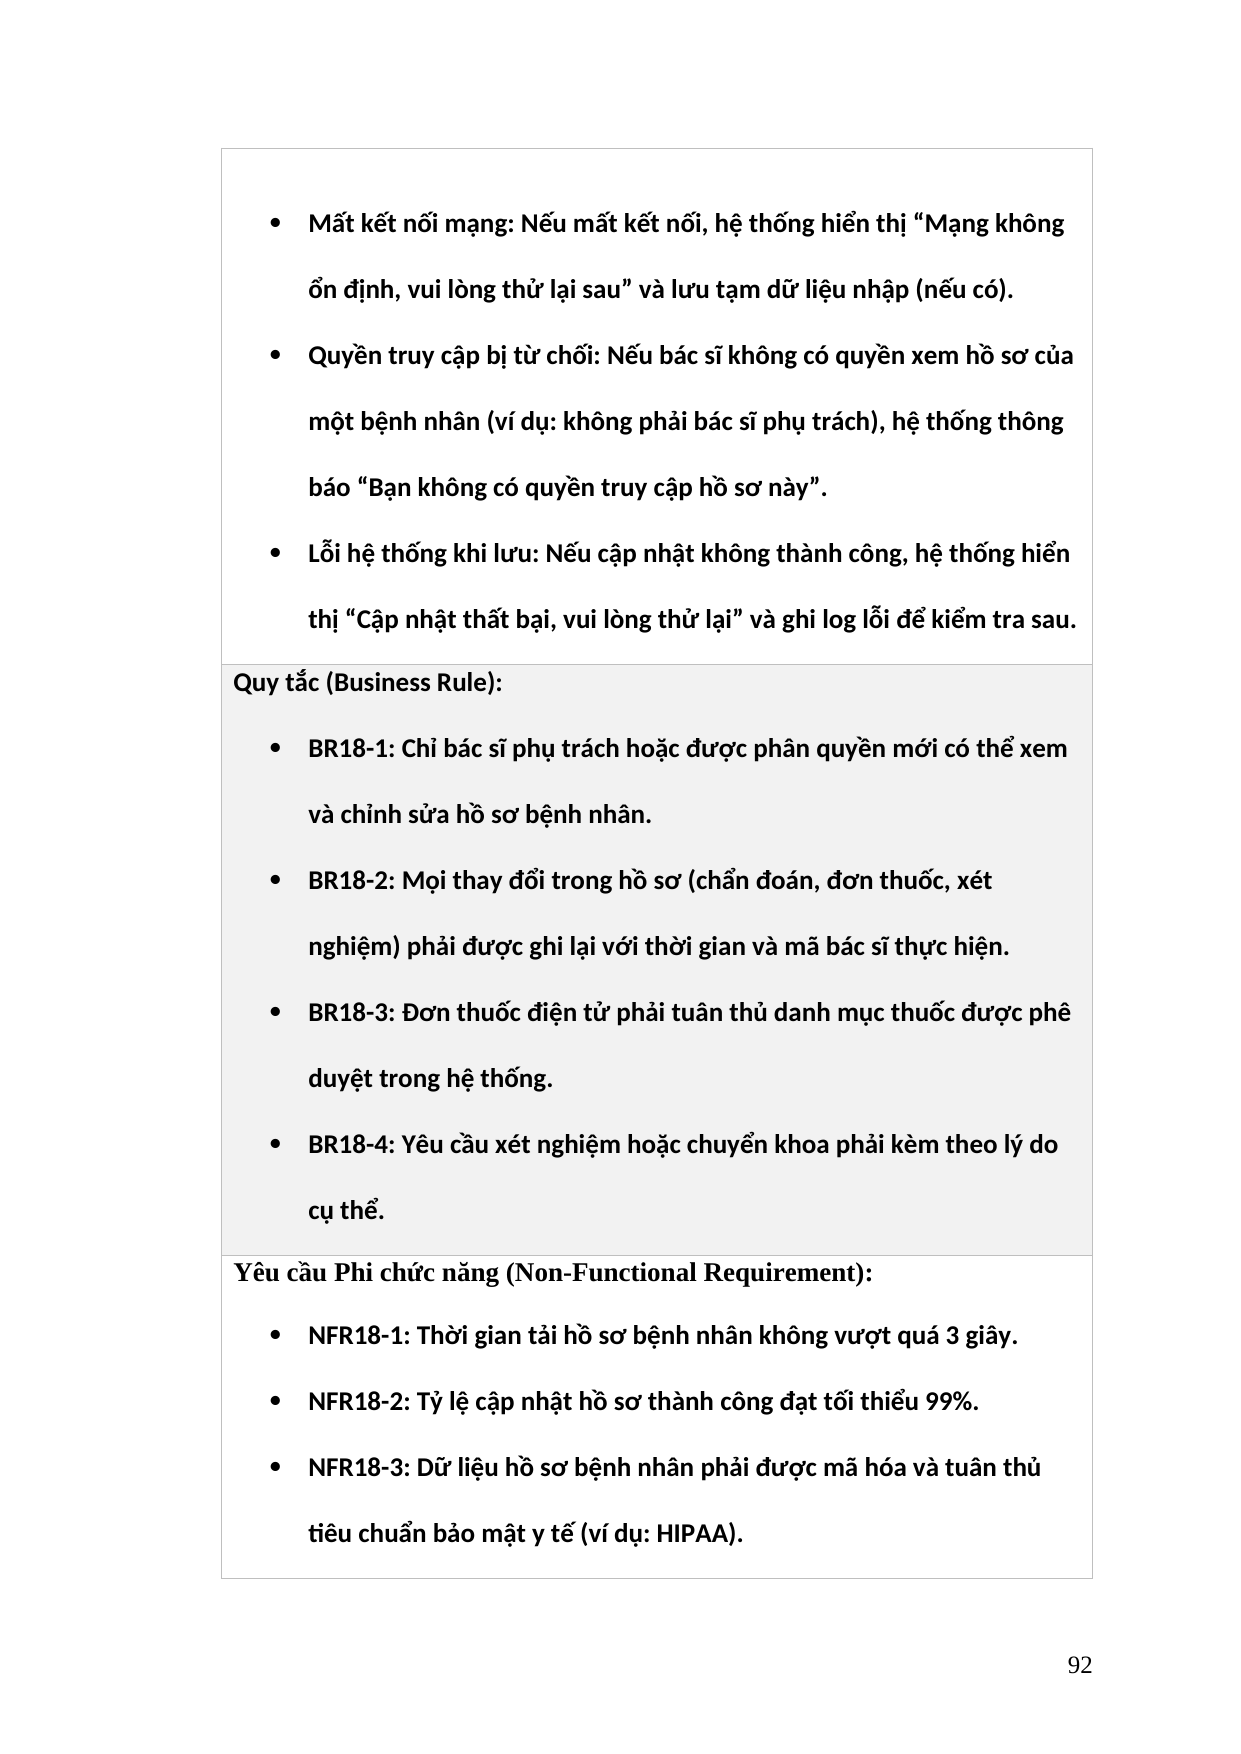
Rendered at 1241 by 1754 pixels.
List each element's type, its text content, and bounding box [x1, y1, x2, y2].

table_cell Quy tắc (Business Rule): BR18-1: Chỉ bác sĩ phụ trách hoặc được phân quyền mới có thể xem và chỉnh sửa hồ sơ bệnh nhân. BR18-2: Mọi thay đổi trong hồ sơ (chẩn đoán, đơn thuốc, xét nghiệm) phải được ghi lại với thời gian và mã bác sĩ thực hiện. BR18-3: Đơn thuốc điện tử phải tuân thủ danh mục thuốc được phê duyệt trong hệ thống. BR18-4: Yêu cầu xét nghiệm hoặc chuyển khoa phải kèm theo lý do cụ thể. [222, 665, 1092, 1255]
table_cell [222, 1256, 1092, 1578]
